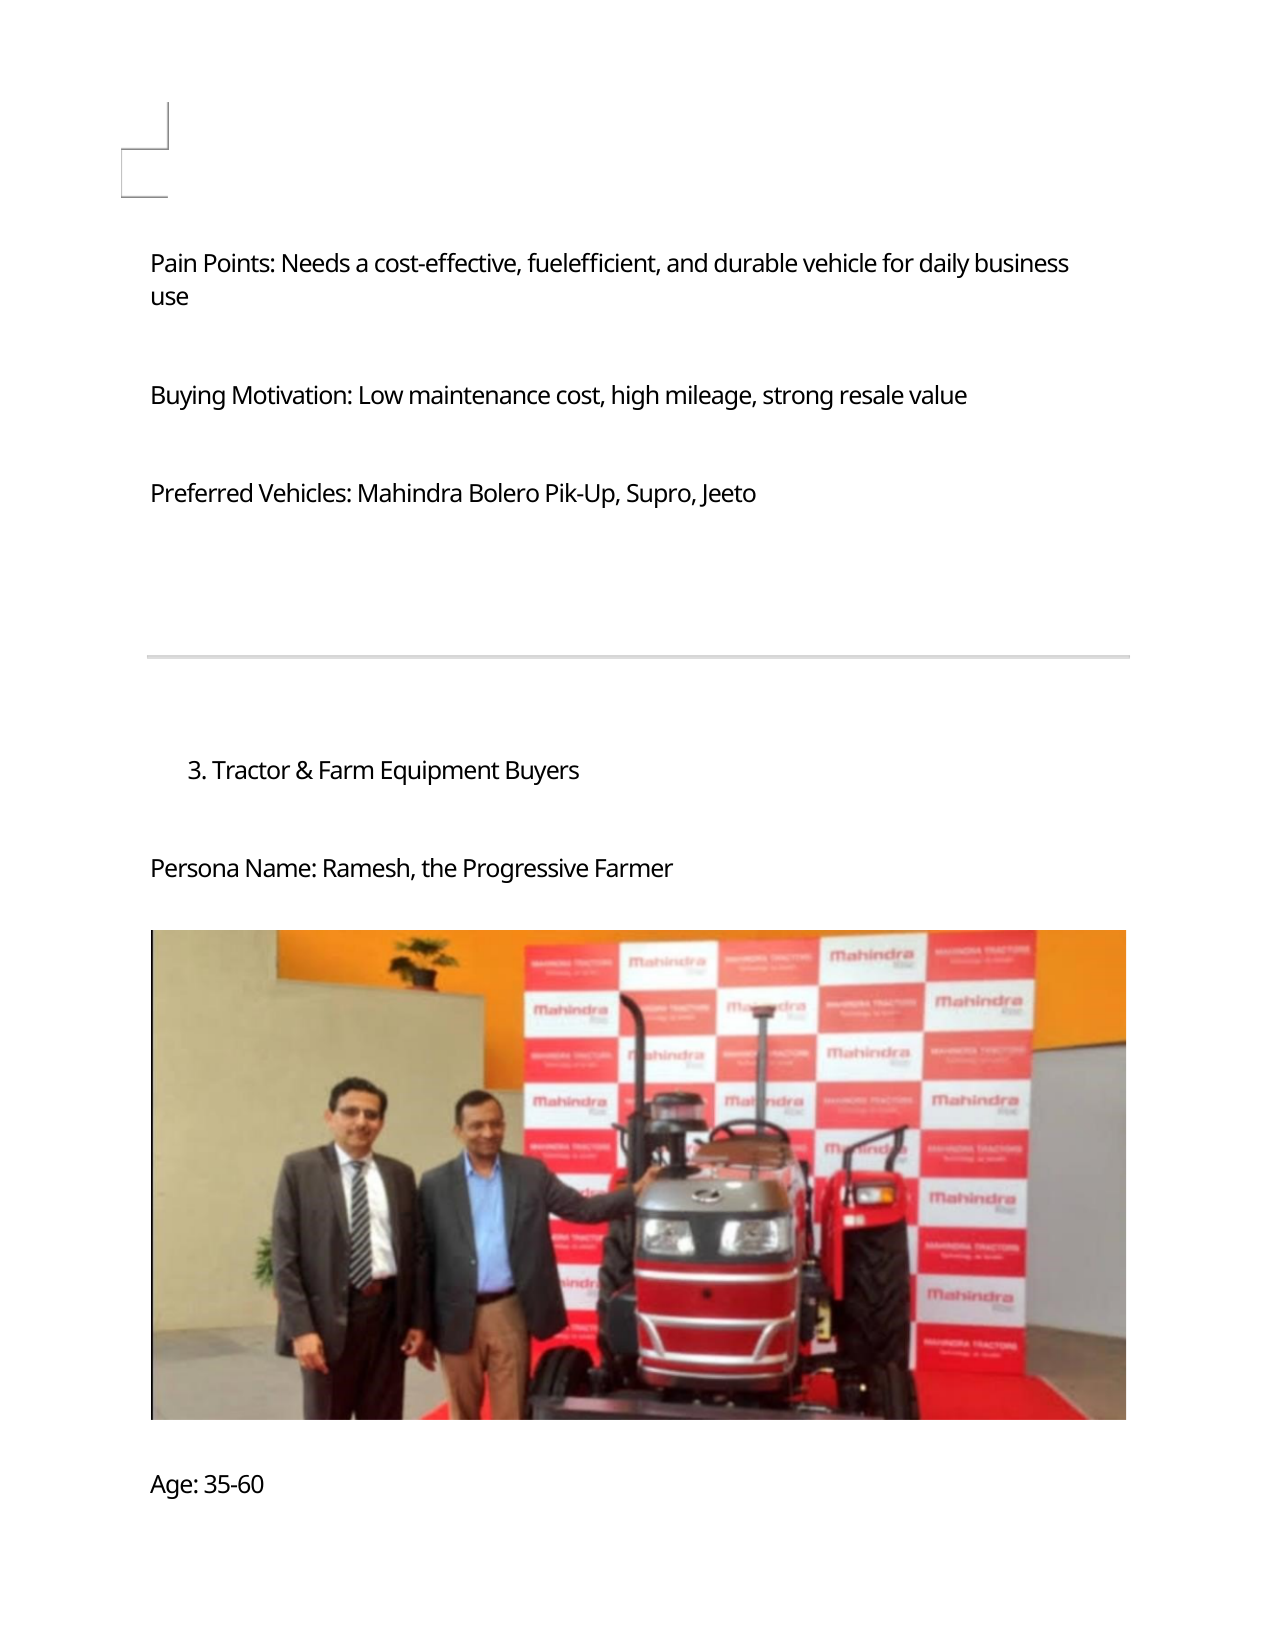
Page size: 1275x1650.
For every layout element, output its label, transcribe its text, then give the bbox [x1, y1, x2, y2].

picture [121, 102, 169, 198]
text 3. Tractor & Farm Equipment Buyers [187, 756, 1175, 785]
text Pain Points: Needs a cost-effective, fuelefficient, and durable vehicle for daily business [150, 249, 1175, 279]
text Buying Motivation: Low maintenance cost, high mileage, strong resale value [150, 381, 1175, 410]
text Preferred Vehicles: Mahindra Bolero Pik-Up, Supro, Jeeto [150, 479, 1175, 508]
text use [150, 282, 1175, 312]
text Age: 35-60 [150, 1470, 1175, 1499]
picture [151, 930, 1127, 1421]
text Persona Name: Ramesh, the Progressive Farmer [150, 854, 1175, 884]
picture [146, 654, 1131, 659]
